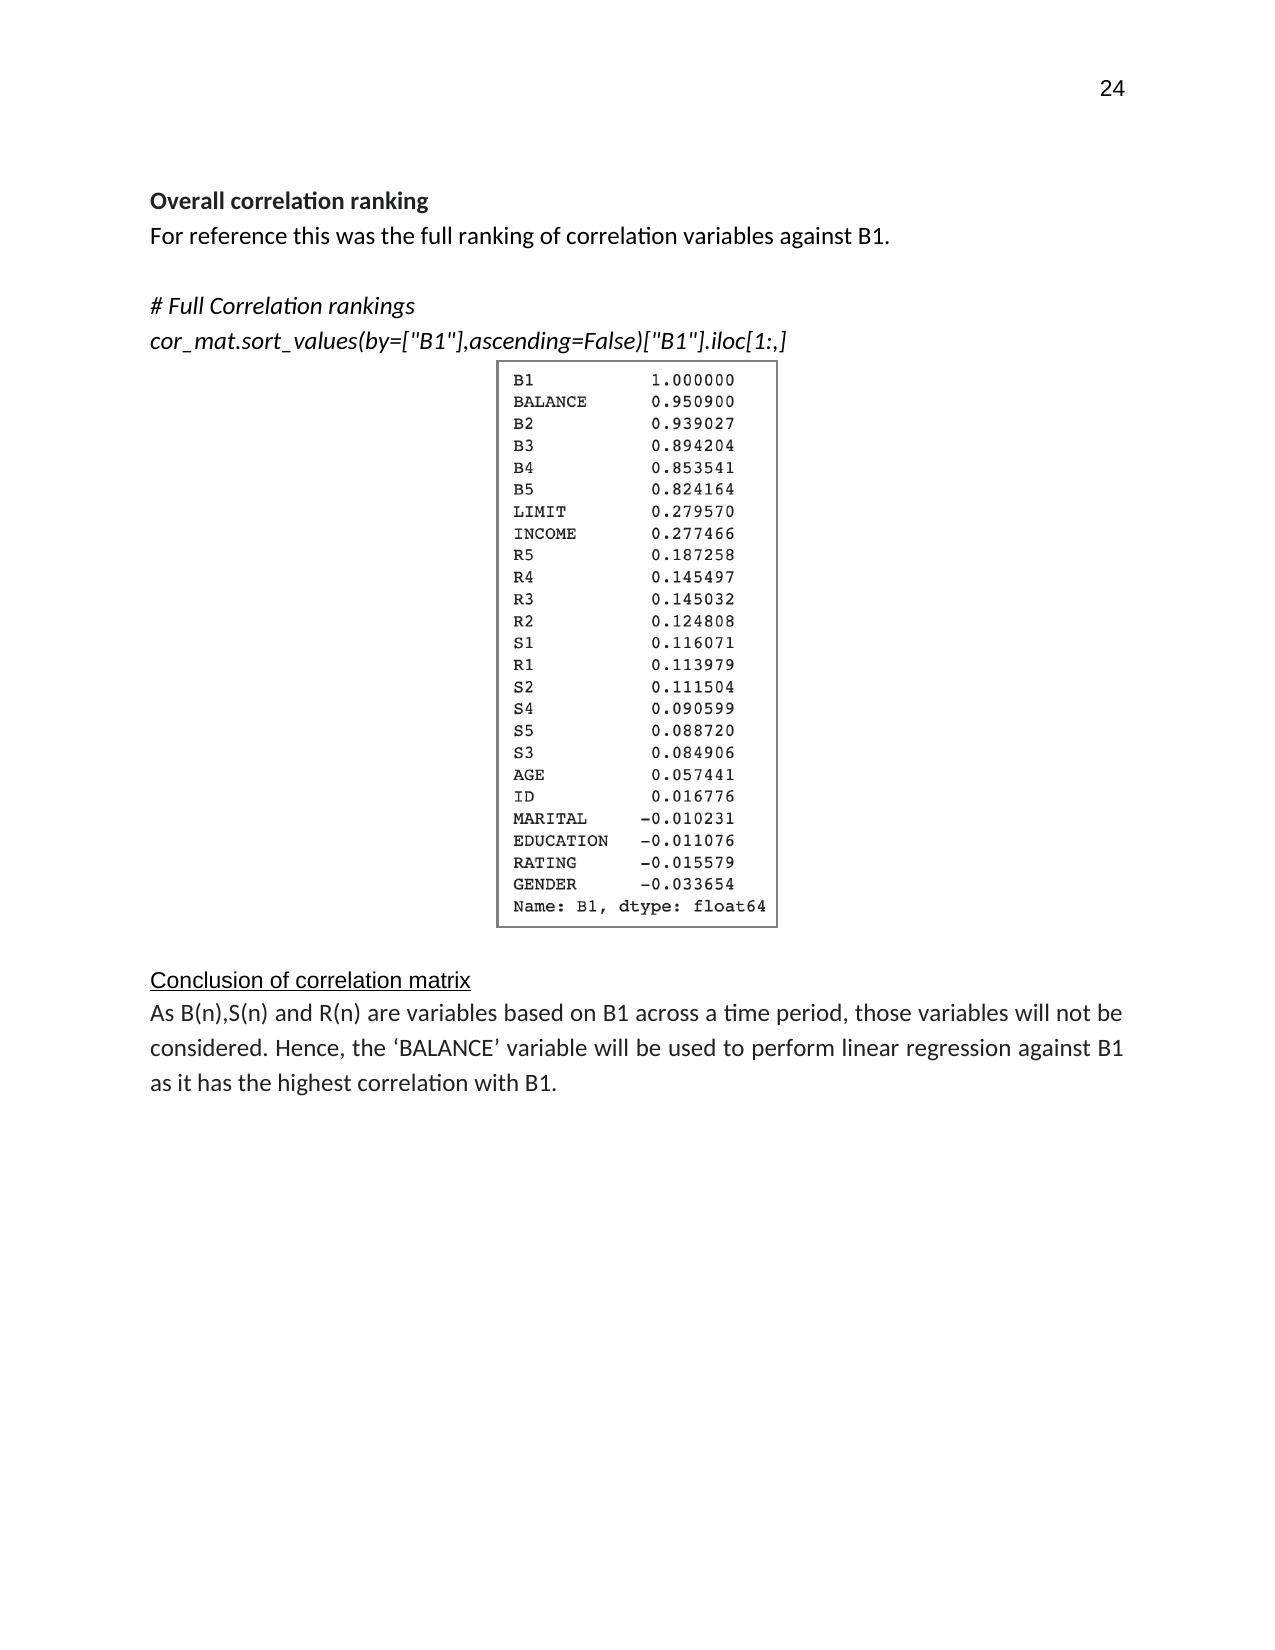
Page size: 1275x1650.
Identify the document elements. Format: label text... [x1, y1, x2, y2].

text For reference this was the full ranking of correlation variables against B1. [150, 220, 1125, 251]
text cor_mat.sort_values(by=["B1"],ascending=False)["B1"].iloc[1:,] [150, 325, 1125, 356]
text As B(n),S(n) and R(n) are variables based on B1 across a time period, those variables will not be considered. Hence, the ‘BALANCE’ variable will be used to perform linear regression against B1 as it has the highest correlation with B1. [150, 997, 1125, 1098]
text Overall correlation ranking [150, 185, 1125, 216]
text # Full Correlation rankings [150, 290, 1125, 321]
picture [499, 362, 776, 926]
subtitle Conclusion of correlation matrix [150, 967, 1125, 993]
